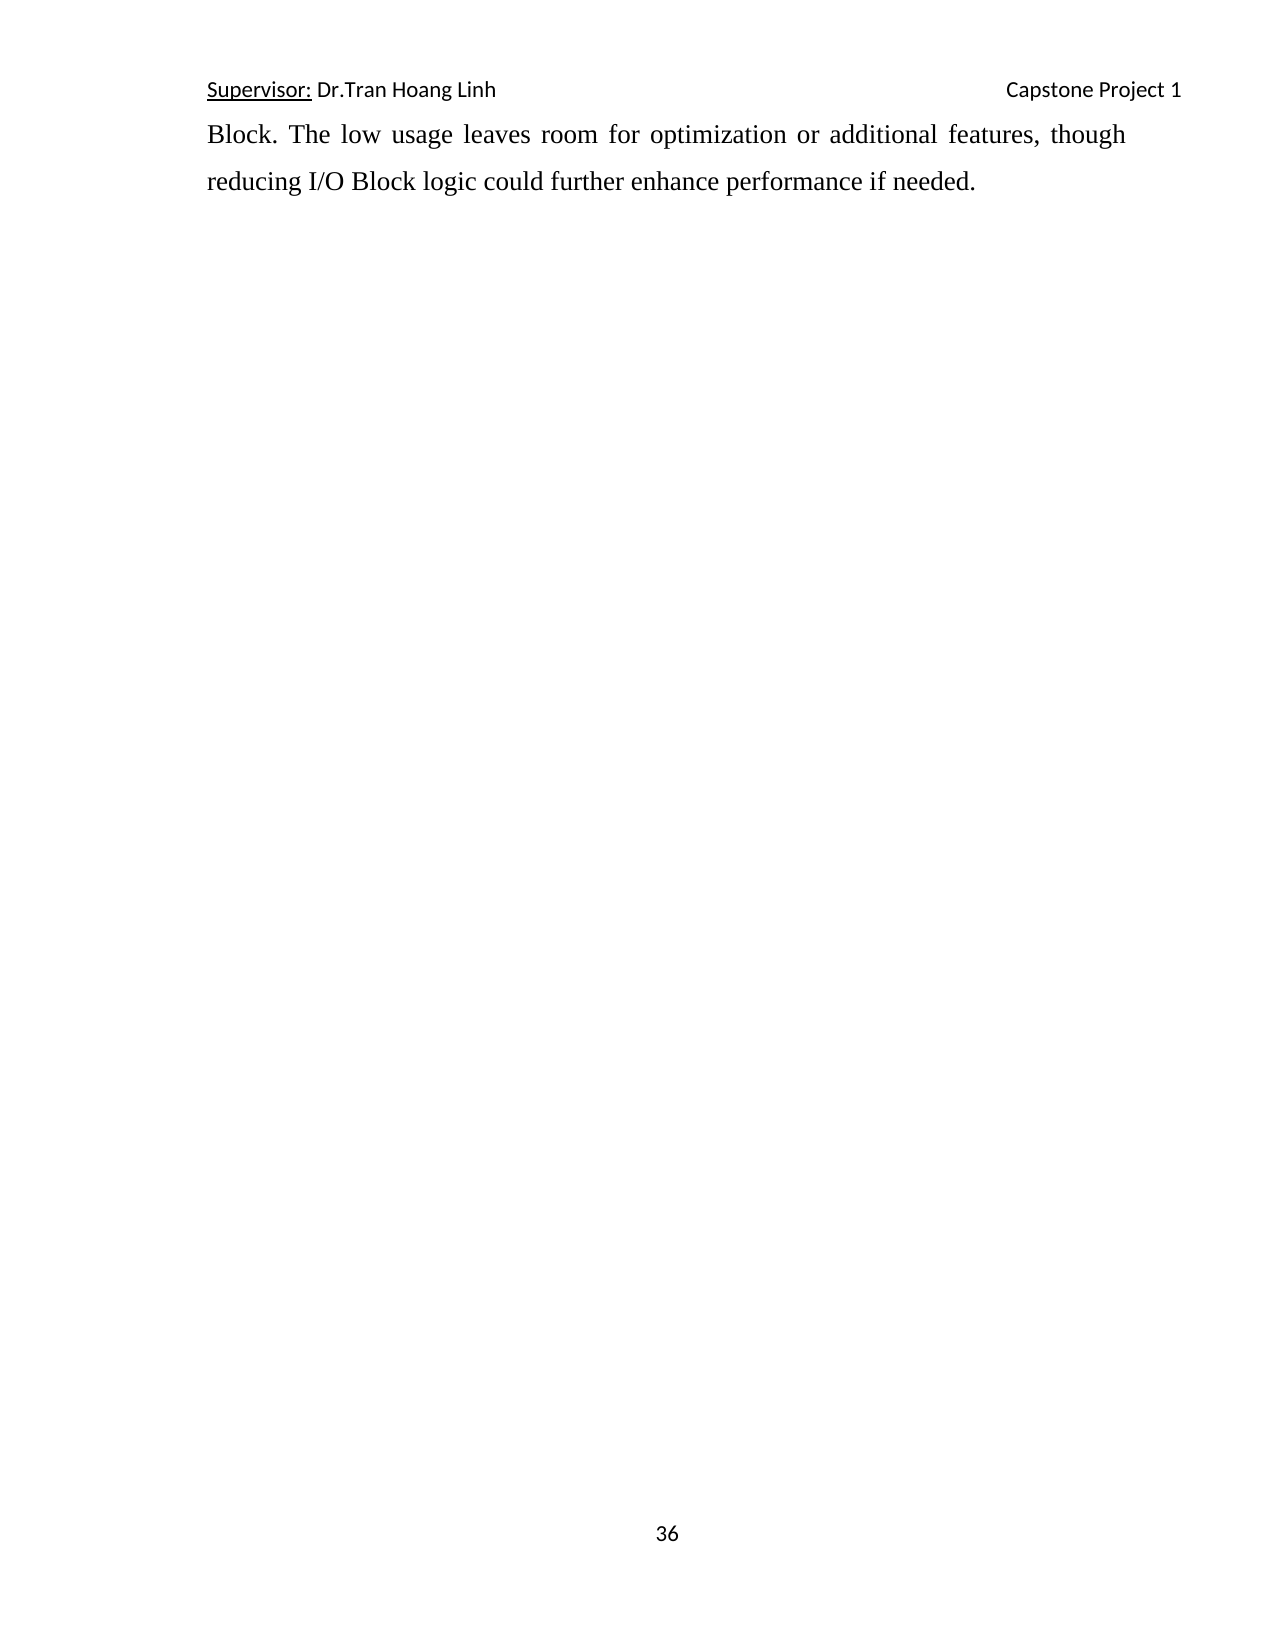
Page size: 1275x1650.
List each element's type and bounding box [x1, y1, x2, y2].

text [207, 118, 1127, 196]
